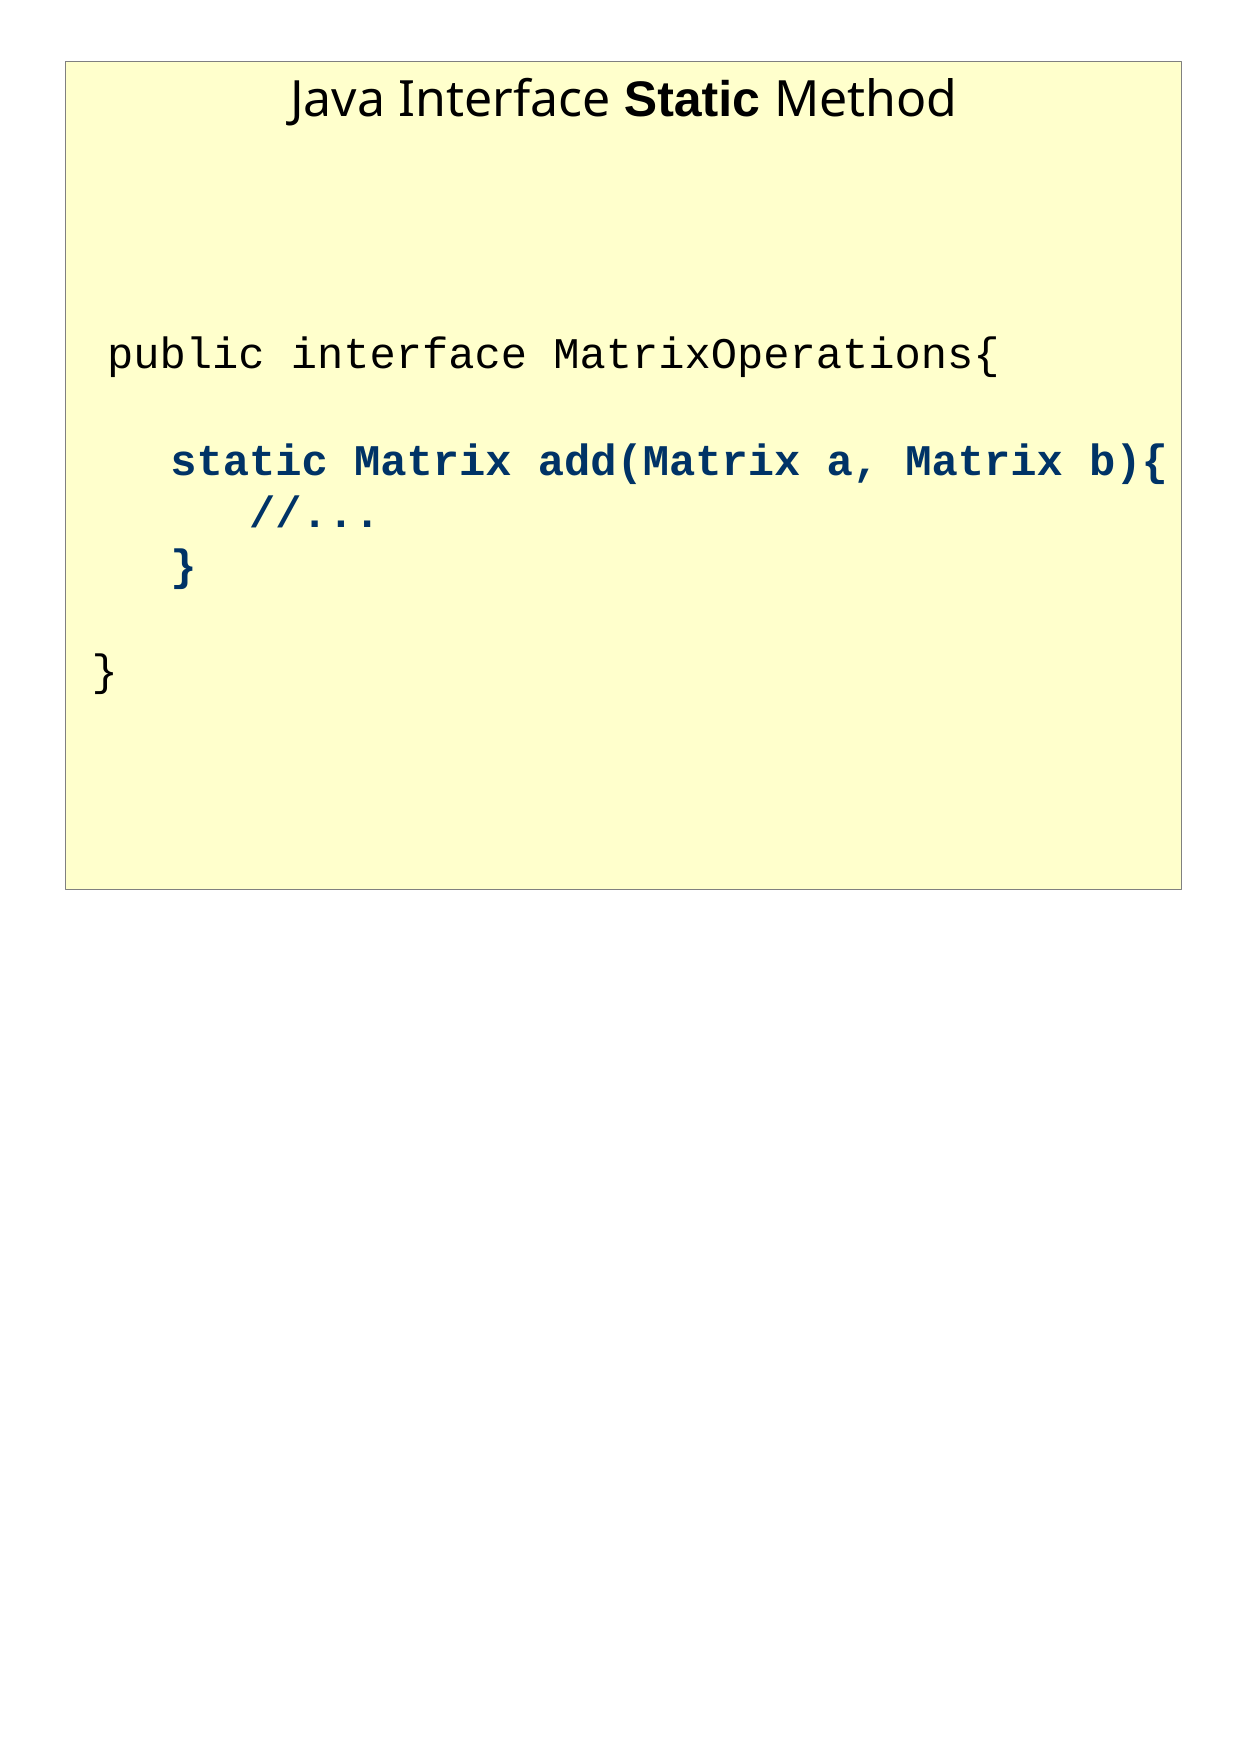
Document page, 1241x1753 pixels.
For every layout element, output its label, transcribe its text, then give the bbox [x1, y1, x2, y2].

text //... [249, 491, 1205, 541]
text } [170, 544, 1205, 593]
text } [91, 649, 1205, 698]
text public interface MatrixOperations{ [107, 332, 1205, 382]
text Java Interface Static Method [130, 63, 1117, 131]
text static Matrix add(Matrix a, Matrix b){ [170, 439, 1205, 488]
